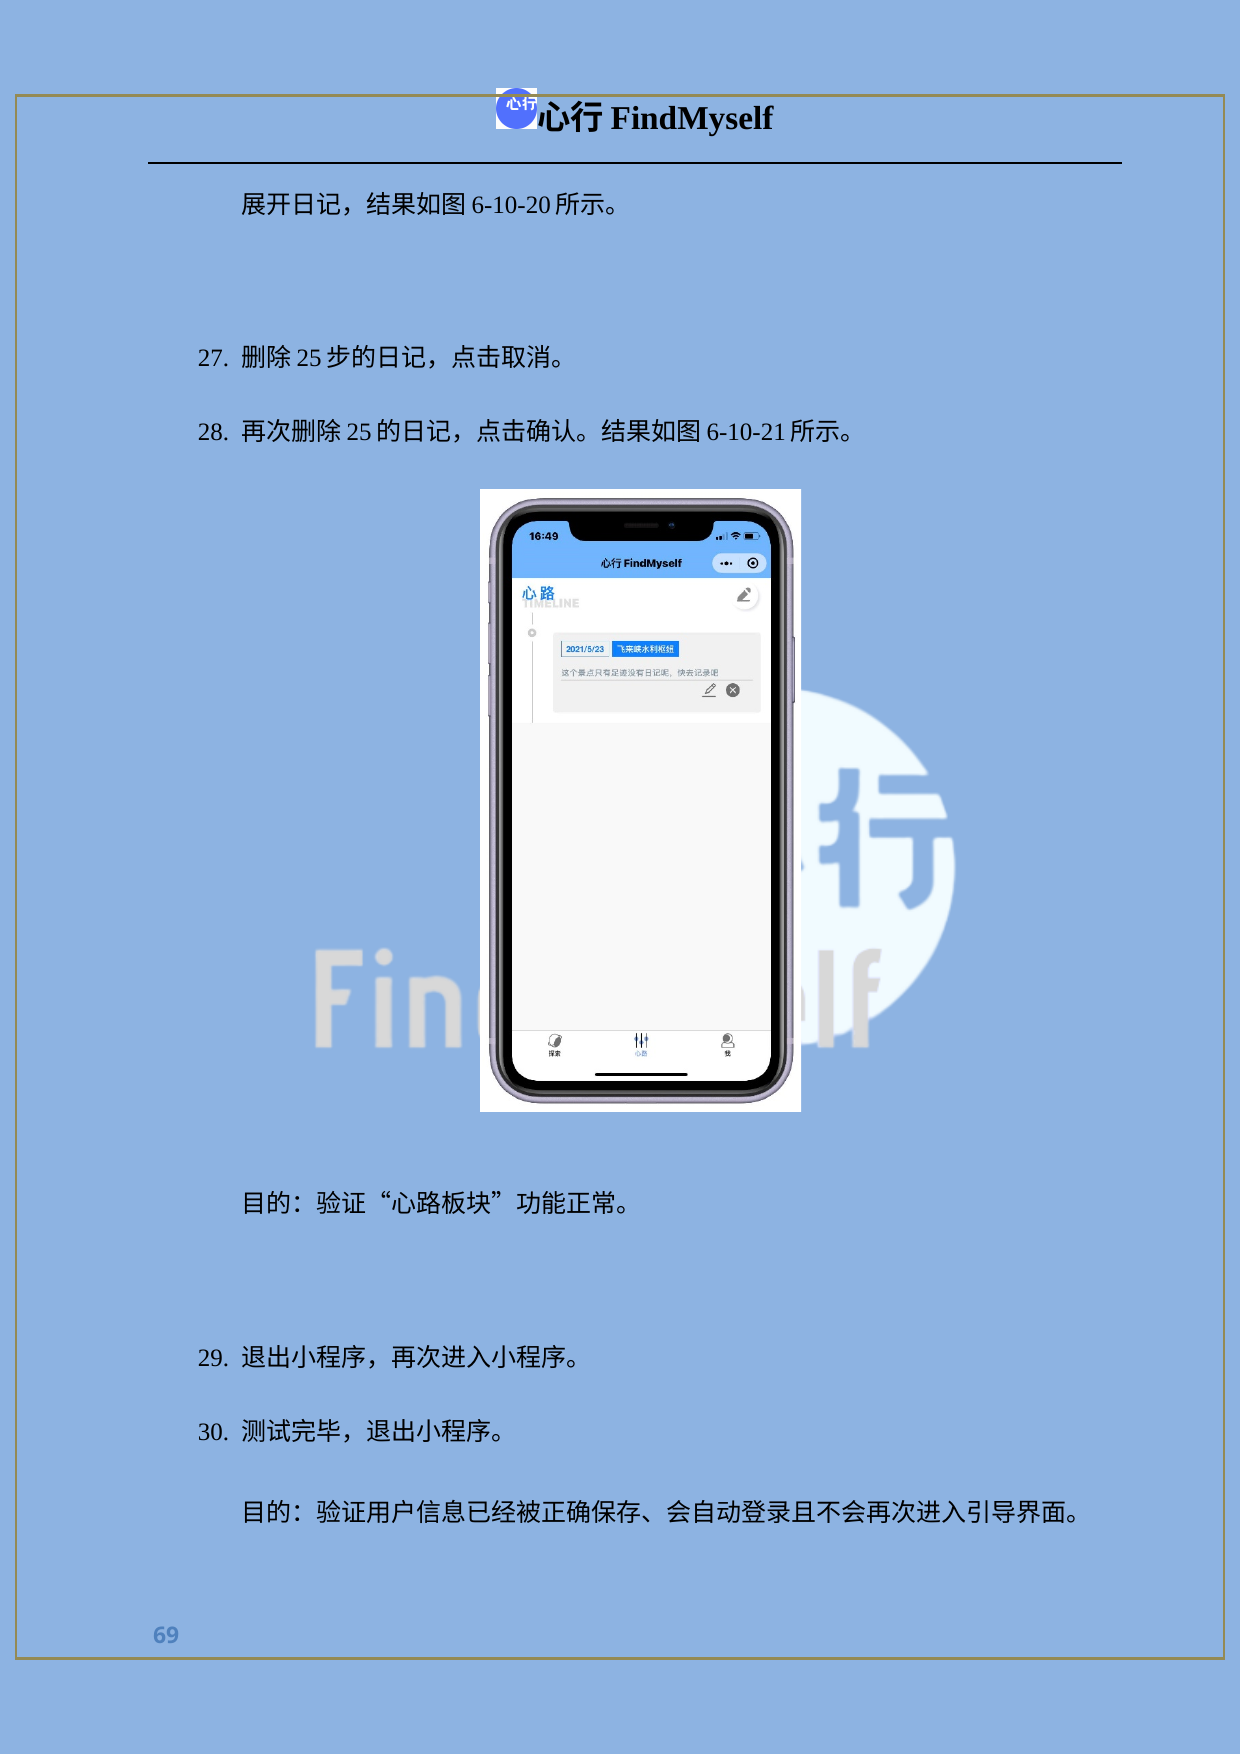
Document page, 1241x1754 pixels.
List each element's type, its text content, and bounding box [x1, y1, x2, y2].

list 测试完毕，退出小程序。 目的：验证用户信息已经被正确保存、会自动登录且不会再次进入引导界面。 [198, 1397, 1122, 1543]
list 删除25步的日记，点击取消。 [198, 323, 1122, 388]
list 编辑25步的日记，输入任意内容，修改打卡景点，修改标题，点击提交按钮，展开日记，结果如图6-10-20所示。 [198, 170, 1122, 235]
list 退出小程序，再次进入小程序。 [198, 1323, 1122, 1388]
picture [496, 88, 537, 94]
picture [480, 489, 802, 1112]
picture [496, 97, 537, 129]
